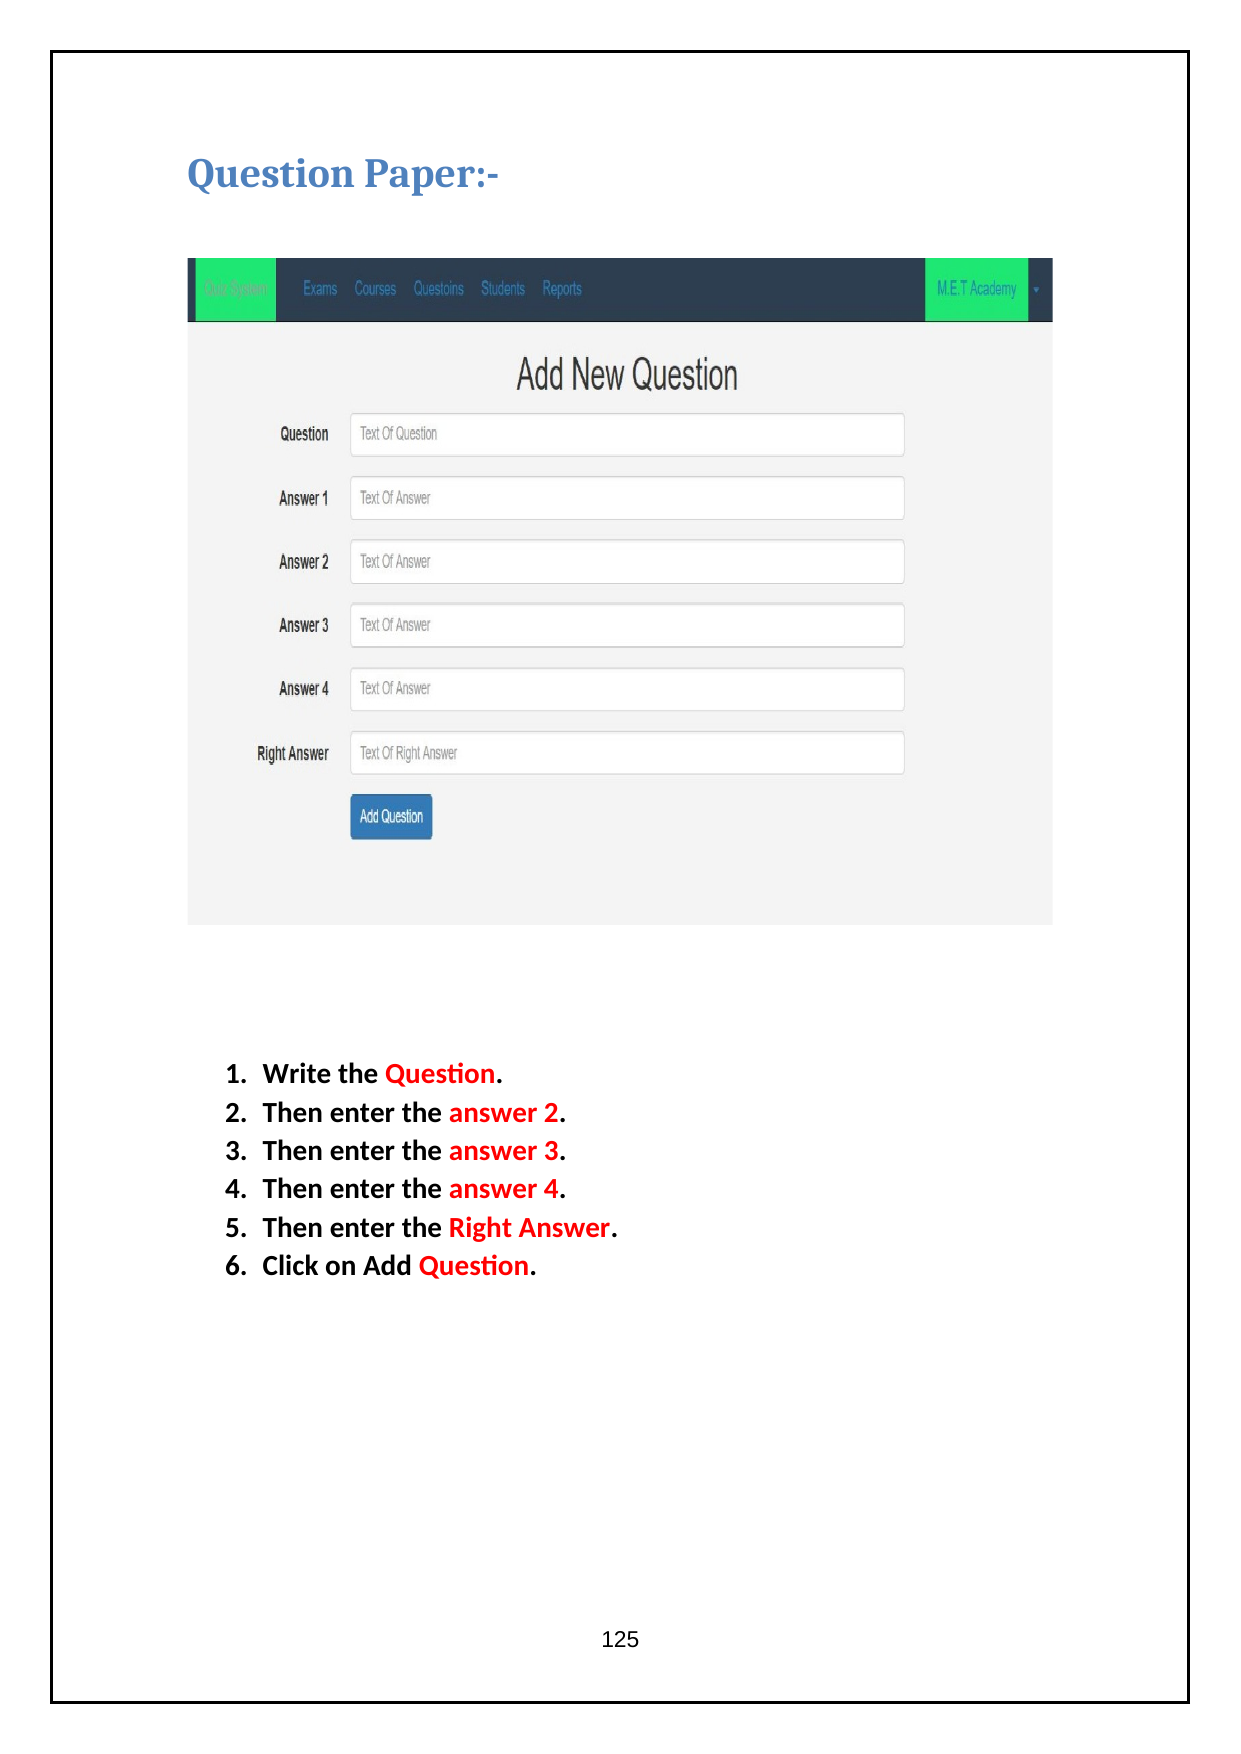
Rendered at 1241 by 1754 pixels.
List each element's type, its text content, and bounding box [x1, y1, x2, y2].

list Then enter the answer 3. [225, 1132, 1053, 1168]
list Then enter the Right Answer. [225, 1209, 1053, 1244]
list Then enter the answer 4. [225, 1171, 1053, 1206]
list Write the Question. [225, 1055, 1053, 1091]
picture [187, 258, 1053, 925]
list Click on Add Question. [225, 1247, 1053, 1283]
subtitle Question Paper:- [187, 150, 1053, 198]
list Then enter the answer 2. [225, 1094, 1053, 1129]
